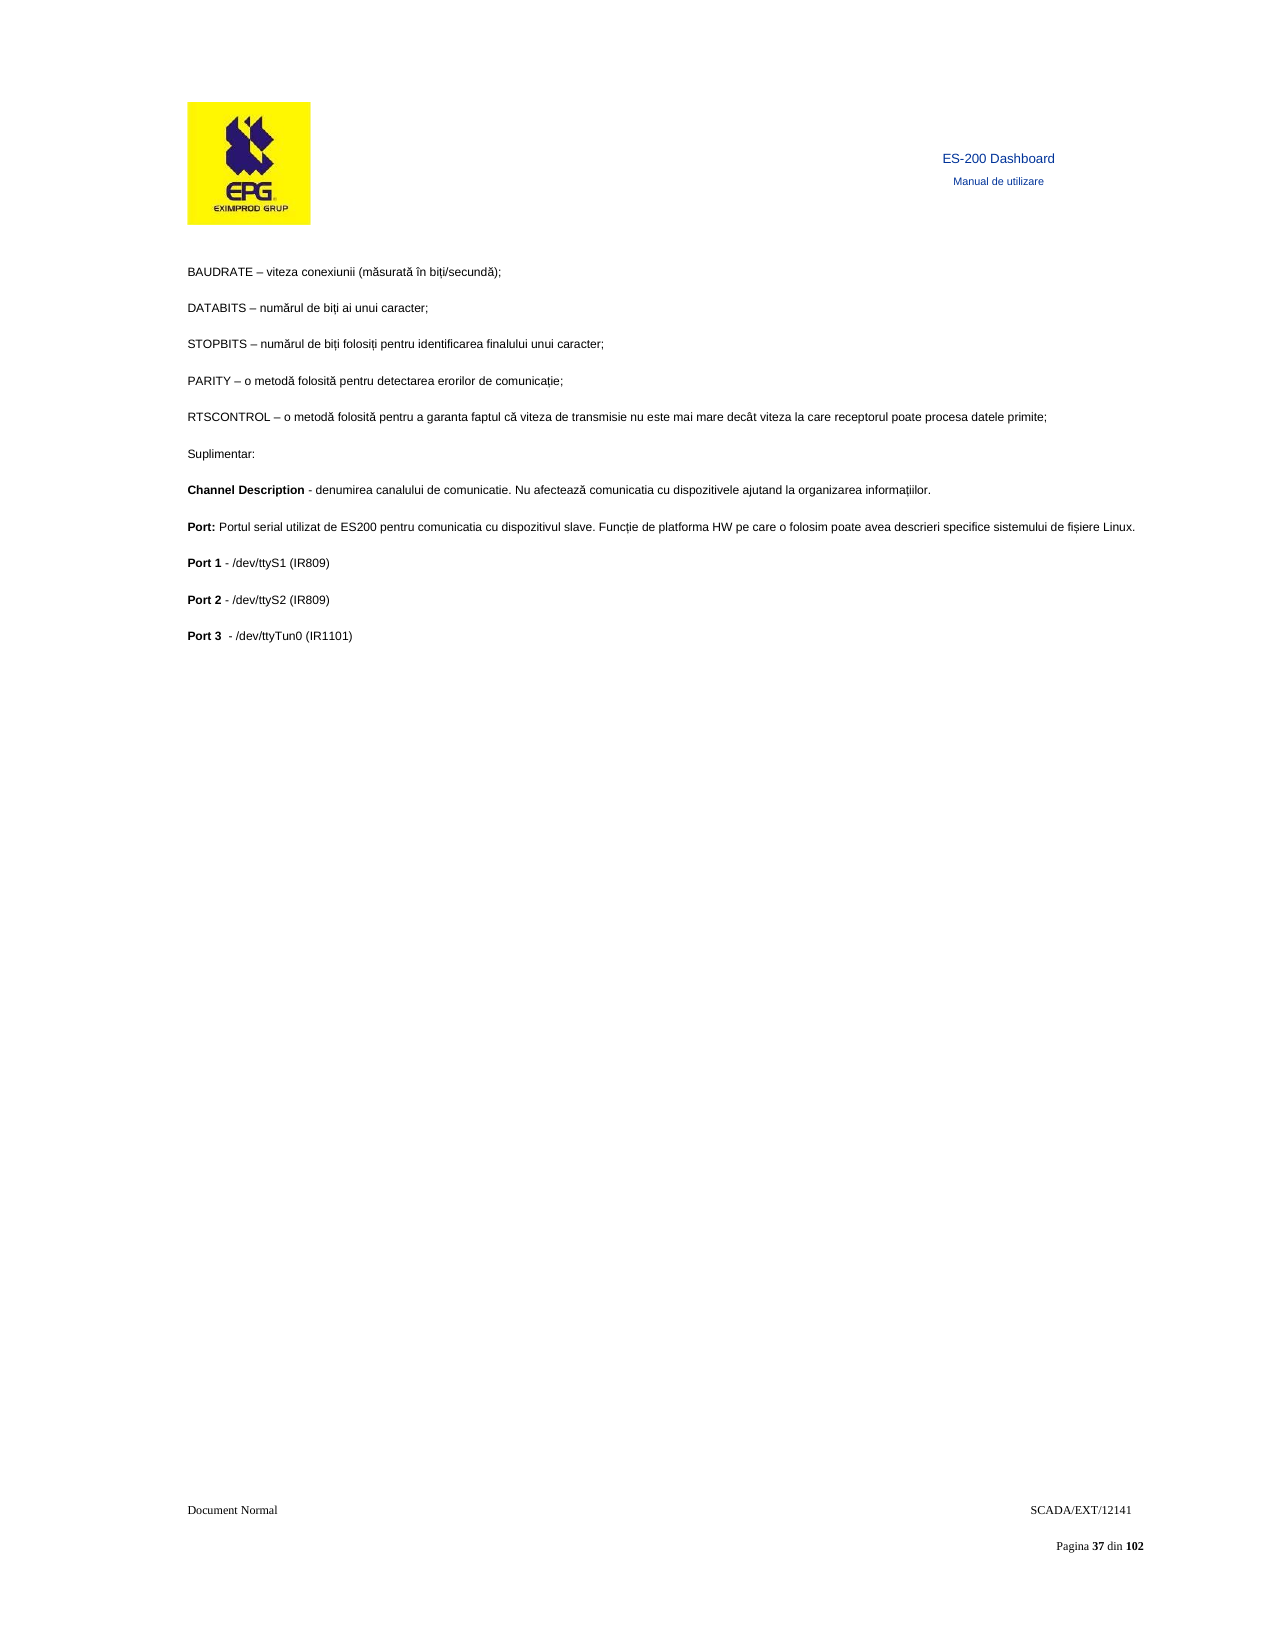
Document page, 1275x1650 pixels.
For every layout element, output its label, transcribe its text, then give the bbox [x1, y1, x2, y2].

text Channel Description - denumirea canalului de comunicatie. Nu afectează comunicatia cu dispozitivele ajutand la organizarea informațiilor. [187, 473, 1152, 497]
picture [187, 102, 311, 225]
text RTSCONTROL – o metodă folosită pentru a garanta faptul că viteza de transmisie nu este mai mare decât viteza la care receptorul poate procesa datele primite; [187, 400, 1152, 424]
text Port 3 - /dev/ttyTun0 (IR1101) [187, 619, 1152, 643]
text Port: Portul serial utilizat de ES200 pentru comunicatia cu dispozitivul slave. Funcție de platforma HW pe care o folosim poate avea descrieri specifice sistemului de fișiere Linux. [187, 510, 1152, 534]
text Port 1 - /dev/ttyS1 (IR809) [187, 546, 1152, 570]
text PARITY – o metodă folosită pentru detectarea erorilor de comunicație; [187, 364, 1152, 388]
text STOPBITS – numărul de biți folosiți pentru identificarea finalului unui caracter; [187, 327, 1152, 351]
text Suplimentar: [187, 437, 1152, 461]
text DATABITS – numărul de biți ai unui caracter; [187, 291, 1152, 315]
text BAUDRATE – viteza conexiunii (măsurată în biți/secundă); [187, 254, 1152, 278]
text Port 2 - /dev/ttyS2 (IR809) [187, 583, 1152, 607]
